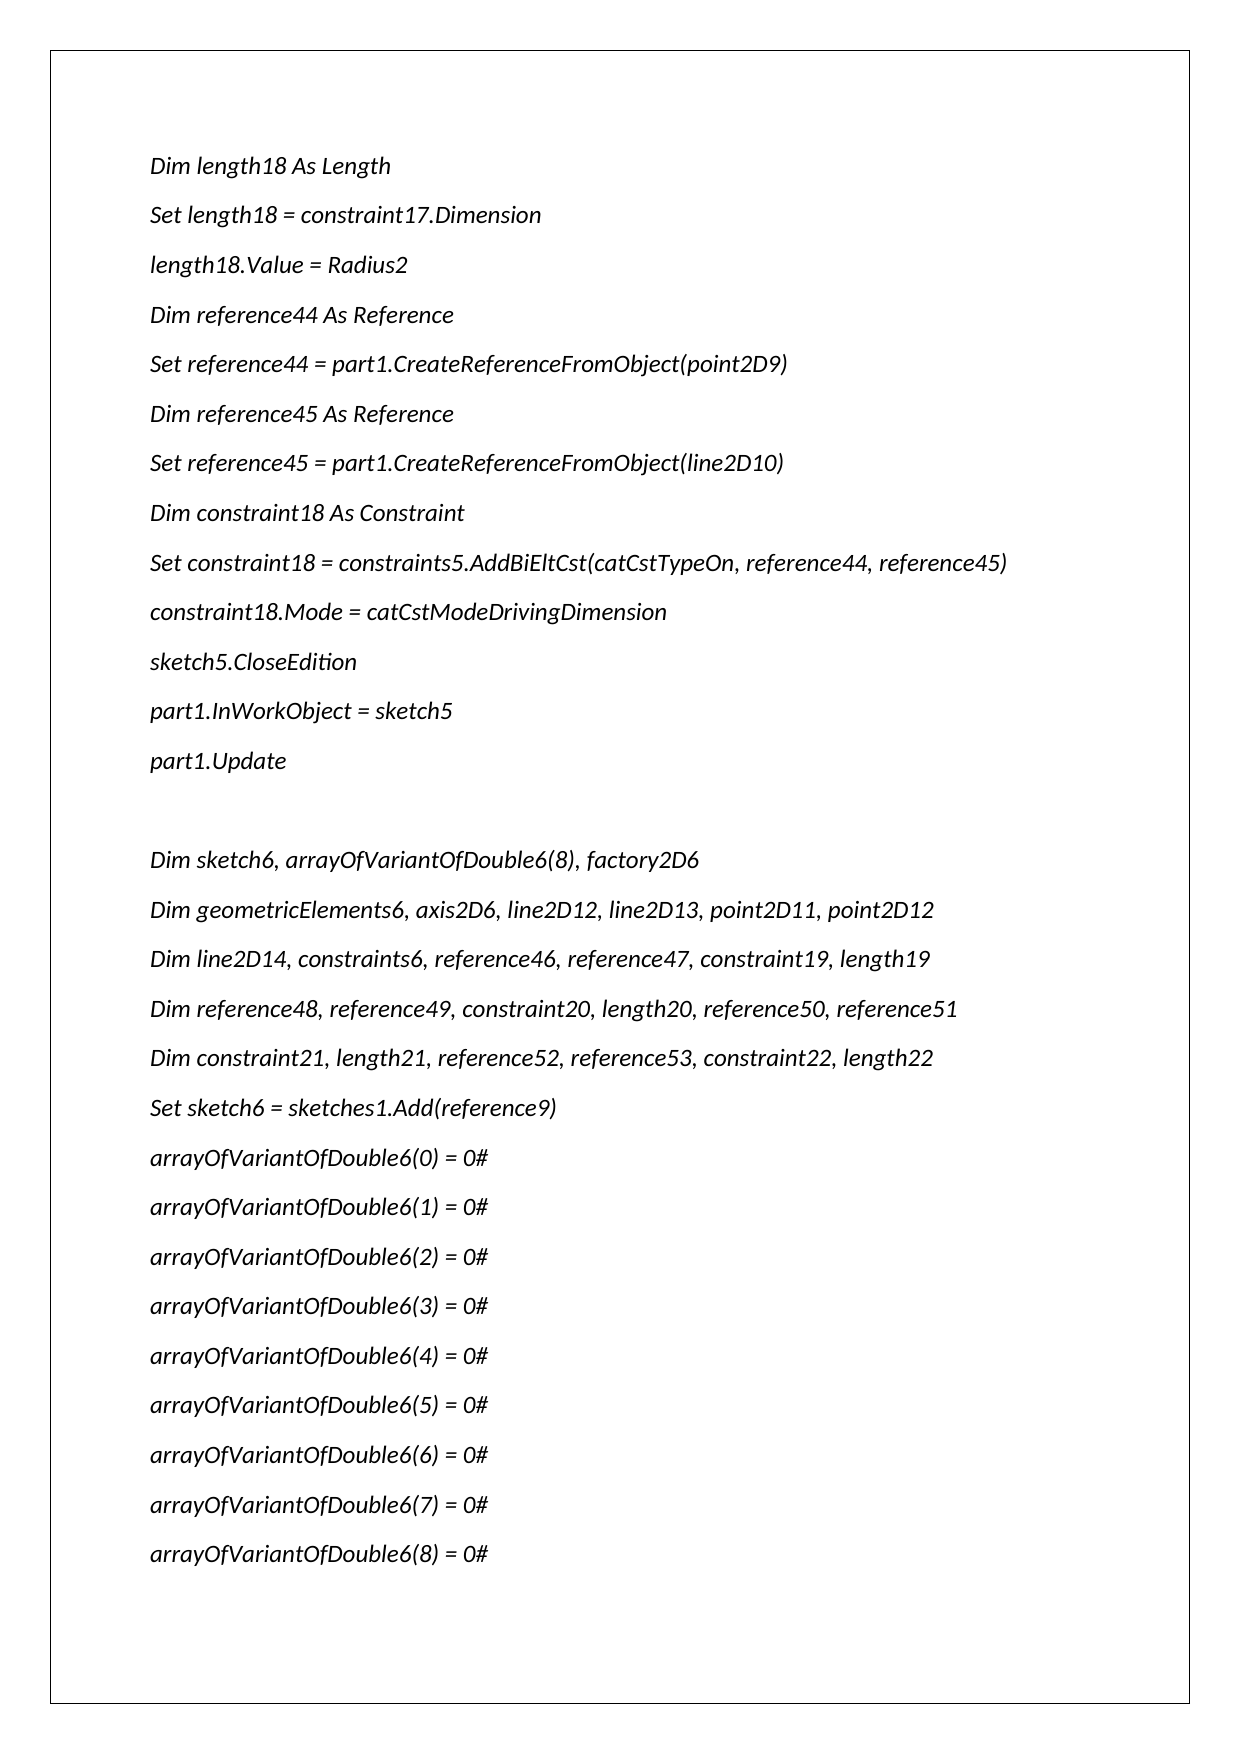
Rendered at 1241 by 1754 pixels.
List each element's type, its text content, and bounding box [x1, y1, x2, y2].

text constraint18.Mode = catCstModeDrivingDimension [150, 596, 1090, 627]
text arrayOfVariantOfDouble6(5) = 0# [150, 1389, 1090, 1420]
text part1.Update [150, 745, 1090, 776]
text arrayOfVariantOfDouble6(0) = 0# [150, 1142, 1090, 1172]
text arrayOfVariantOfDouble6(4) = 0# [150, 1340, 1090, 1371]
text arrayOfVariantOfDouble6(2) = 0# [150, 1241, 1090, 1271]
text Dim reference48, reference49, constraint20, length20, reference50, reference51 [150, 993, 1090, 1023]
text Set sketch6 = sketches1.Add(reference9) [150, 1092, 1090, 1123]
text Set reference44 = part1.CreateReferenceFromObject(point2D9) [150, 348, 1090, 379]
text Dim length18 As Length [150, 150, 1090, 181]
text part1.InWorkObject = sketch5 [150, 695, 1090, 726]
text arrayOfVariantOfDouble6(7) = 0# [150, 1489, 1090, 1519]
text Dim reference44 As Reference [150, 299, 1090, 329]
text Dim line2D14, constraints6, reference46, reference47, constraint19, length19 [150, 943, 1090, 974]
text Dim geometricElements6, axis2D6, line2D12, line2D13, point2D11, point2D12 [150, 894, 1090, 924]
text arrayOfVariantOfDouble6(8) = 0# [150, 1538, 1090, 1569]
text length18.Value = Radius2 [150, 249, 1090, 280]
text Set length18 = constraint17.Dimension [150, 199, 1090, 230]
text Dim constraint21, length21, reference52, reference53, constraint22, length22 [150, 1042, 1090, 1073]
text Dim constraint18 As Constraint [150, 497, 1090, 528]
text Set reference45 = part1.CreateReferenceFromObject(line2D10) [150, 447, 1090, 478]
text arrayOfVariantOfDouble6(3) = 0# [150, 1290, 1090, 1321]
text sketch5.CloseEdition [150, 646, 1090, 676]
text Dim sketch6, arrayOfVariantOfDouble6(8), factory2D6 [150, 844, 1090, 875]
text arrayOfVariantOfDouble6(1) = 0# [150, 1191, 1090, 1222]
text Set constraint18 = constraints5.AddBiEltCst(catCstTypeOn, reference44, reference45) [150, 547, 1090, 577]
text arrayOfVariantOfDouble6(6) = 0# [150, 1439, 1090, 1470]
text Dim reference45 As Reference [150, 398, 1090, 428]
